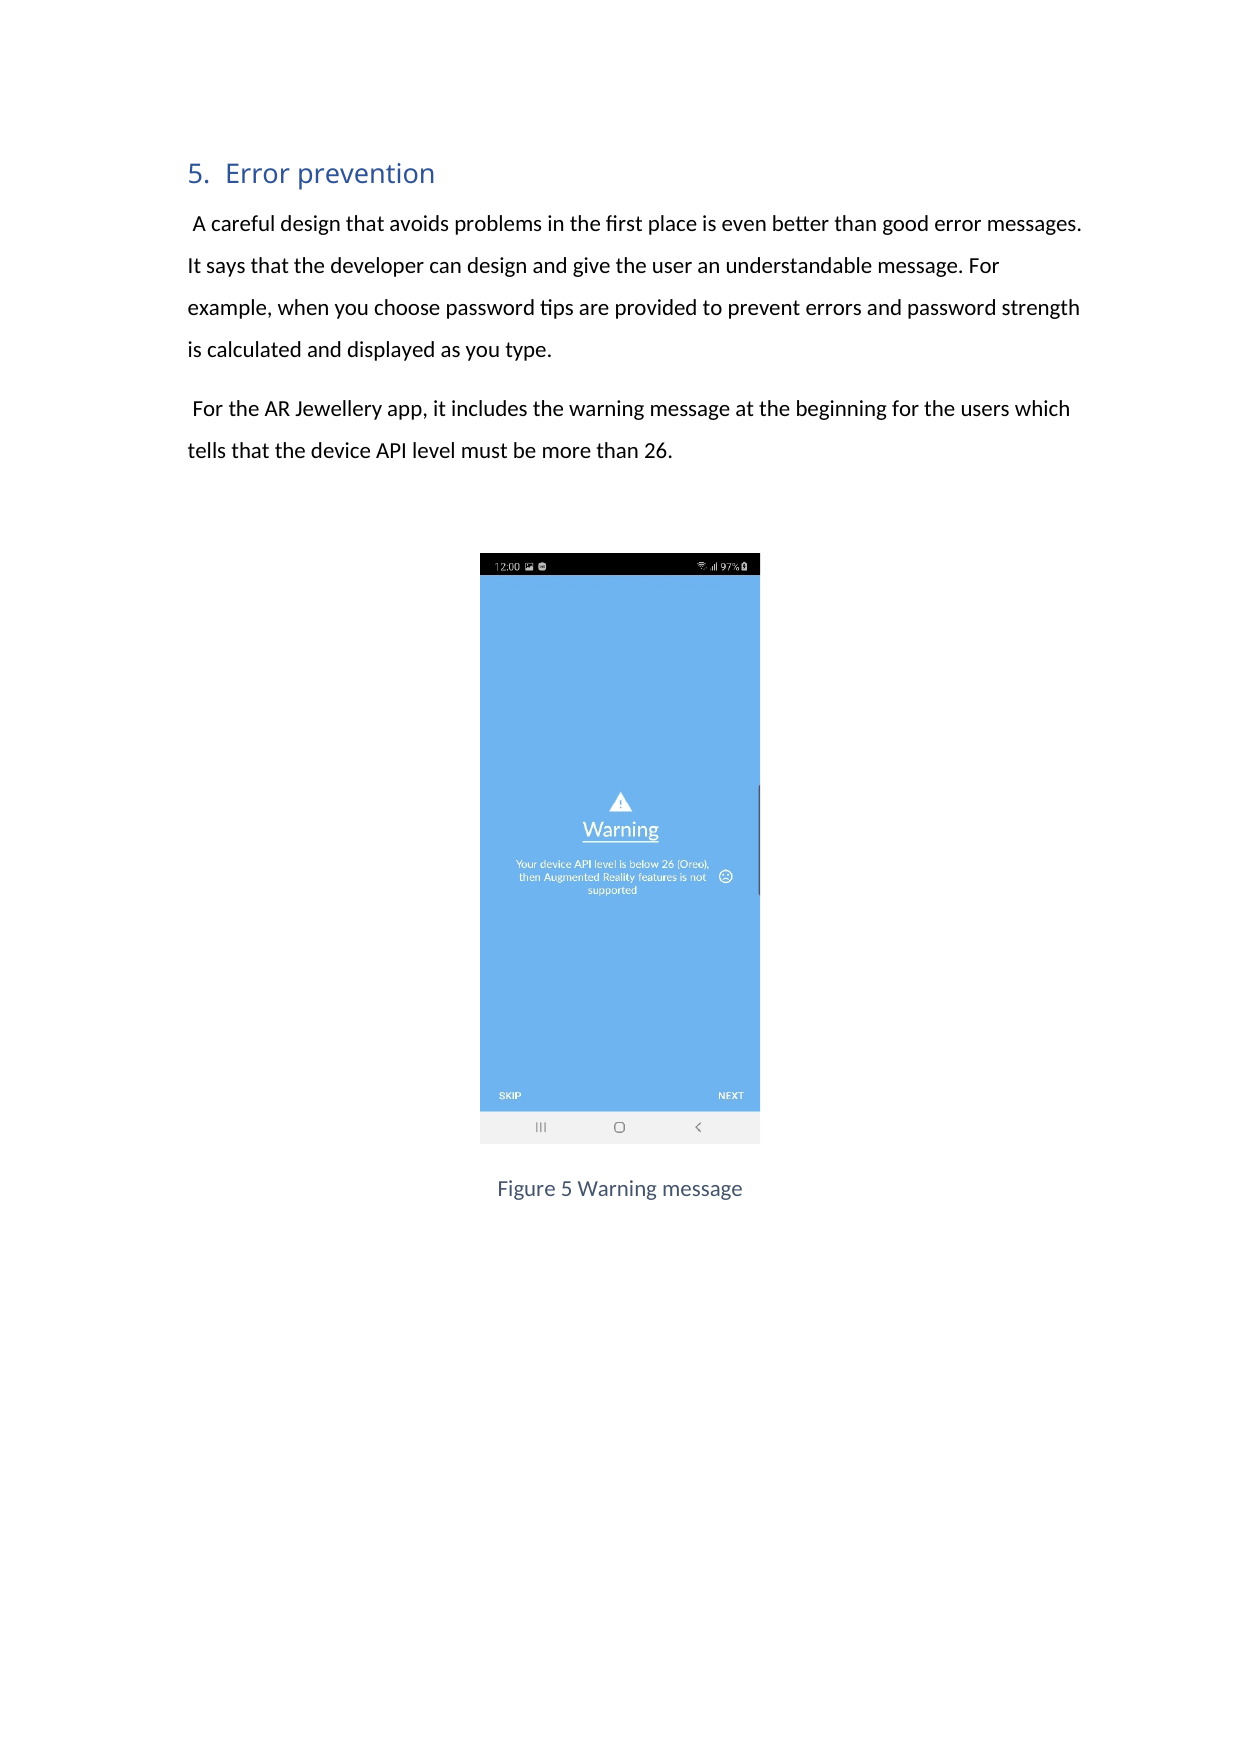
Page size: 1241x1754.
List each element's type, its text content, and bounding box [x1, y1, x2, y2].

text Figure 5 Warning message [150, 1174, 1090, 1202]
subtitle Error prevention [187, 154, 1090, 191]
text A careful design that avoids problems in the first place is even better than good error messages. It says that the developer can design and give the user an understandable message. For example, when you choose password tips are provided to prevent errors and password strength is calculated and displayed as you type. [187, 209, 1090, 363]
picture [480, 553, 761, 1144]
text For the AR Jewellery app, it includes the warning message at the beginning for the users which tells that the device API level must be more than 26. [187, 394, 1090, 464]
